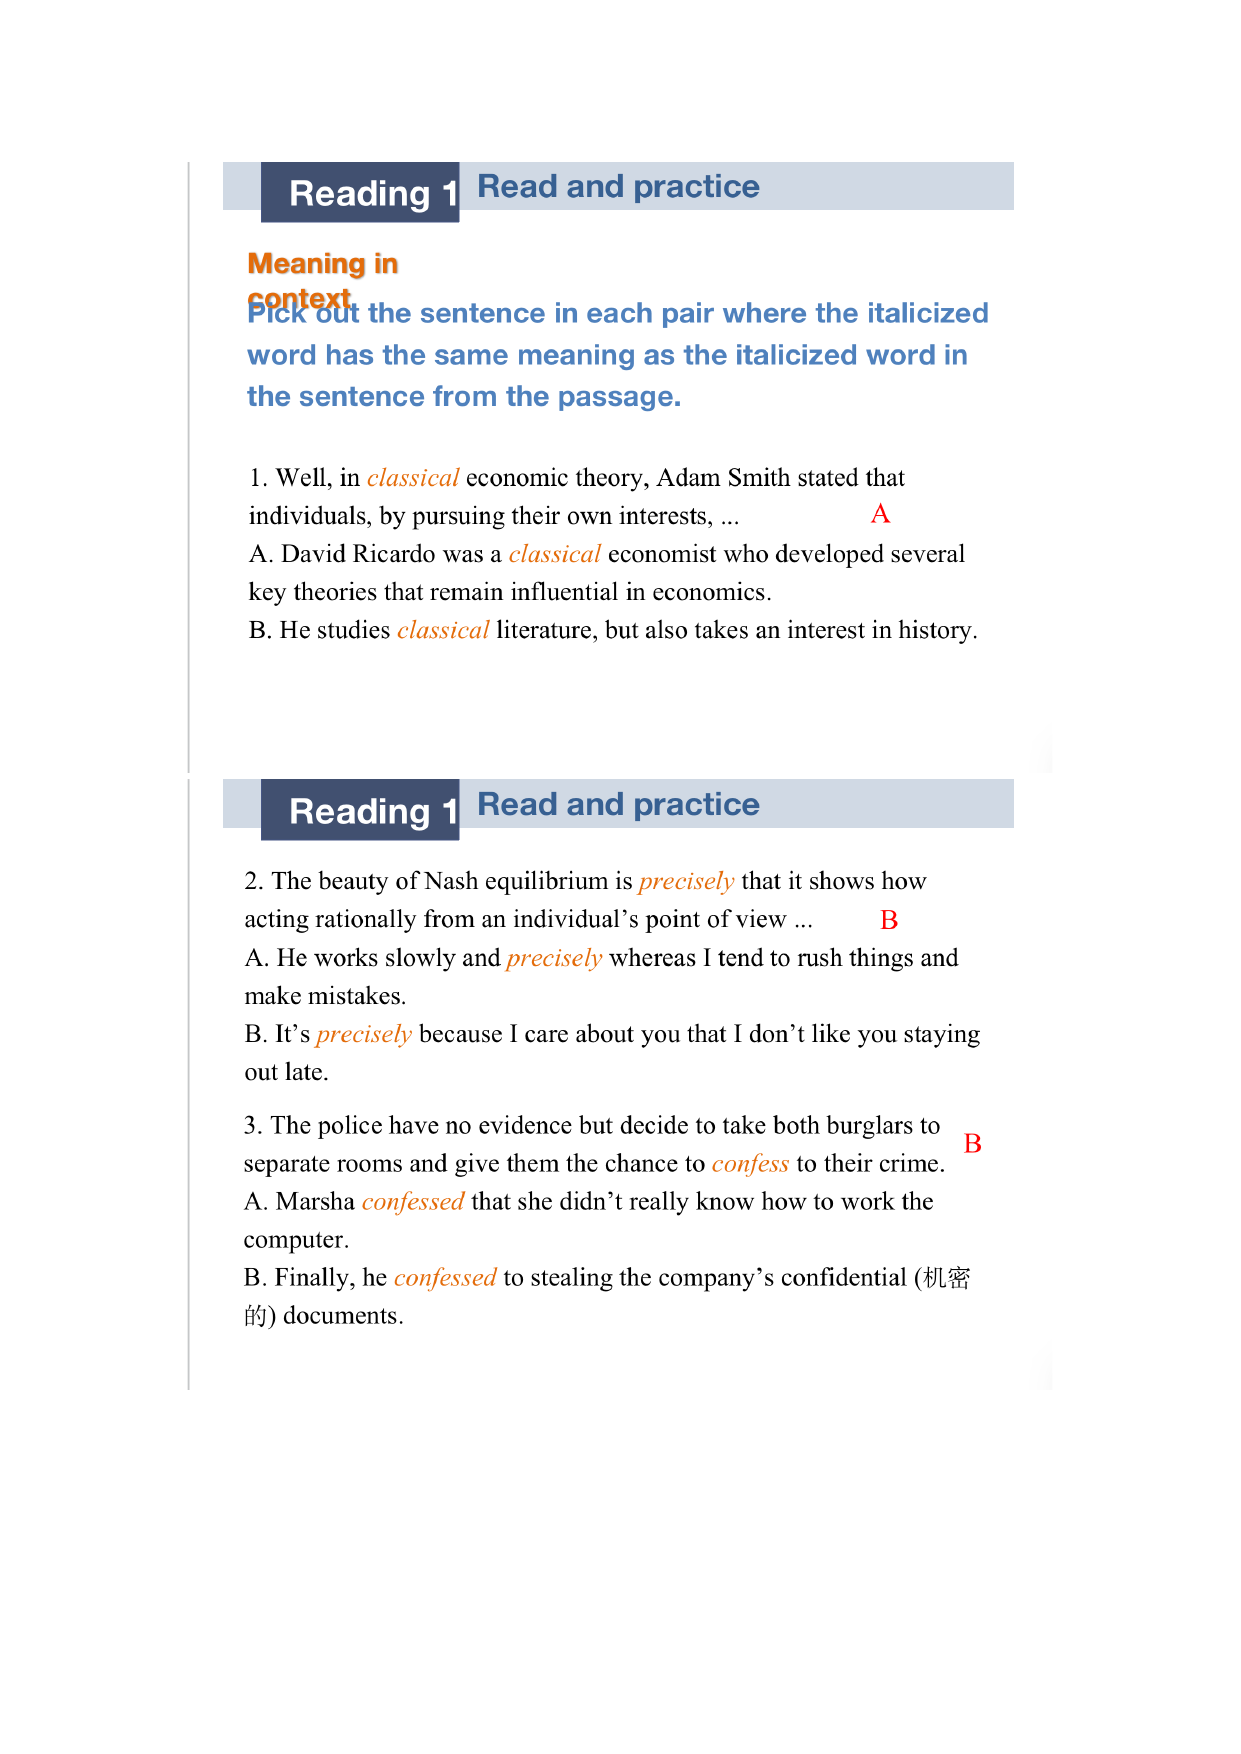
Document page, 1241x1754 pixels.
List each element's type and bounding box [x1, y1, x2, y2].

picture [187, 162, 1053, 773]
picture [187, 779, 1053, 1390]
